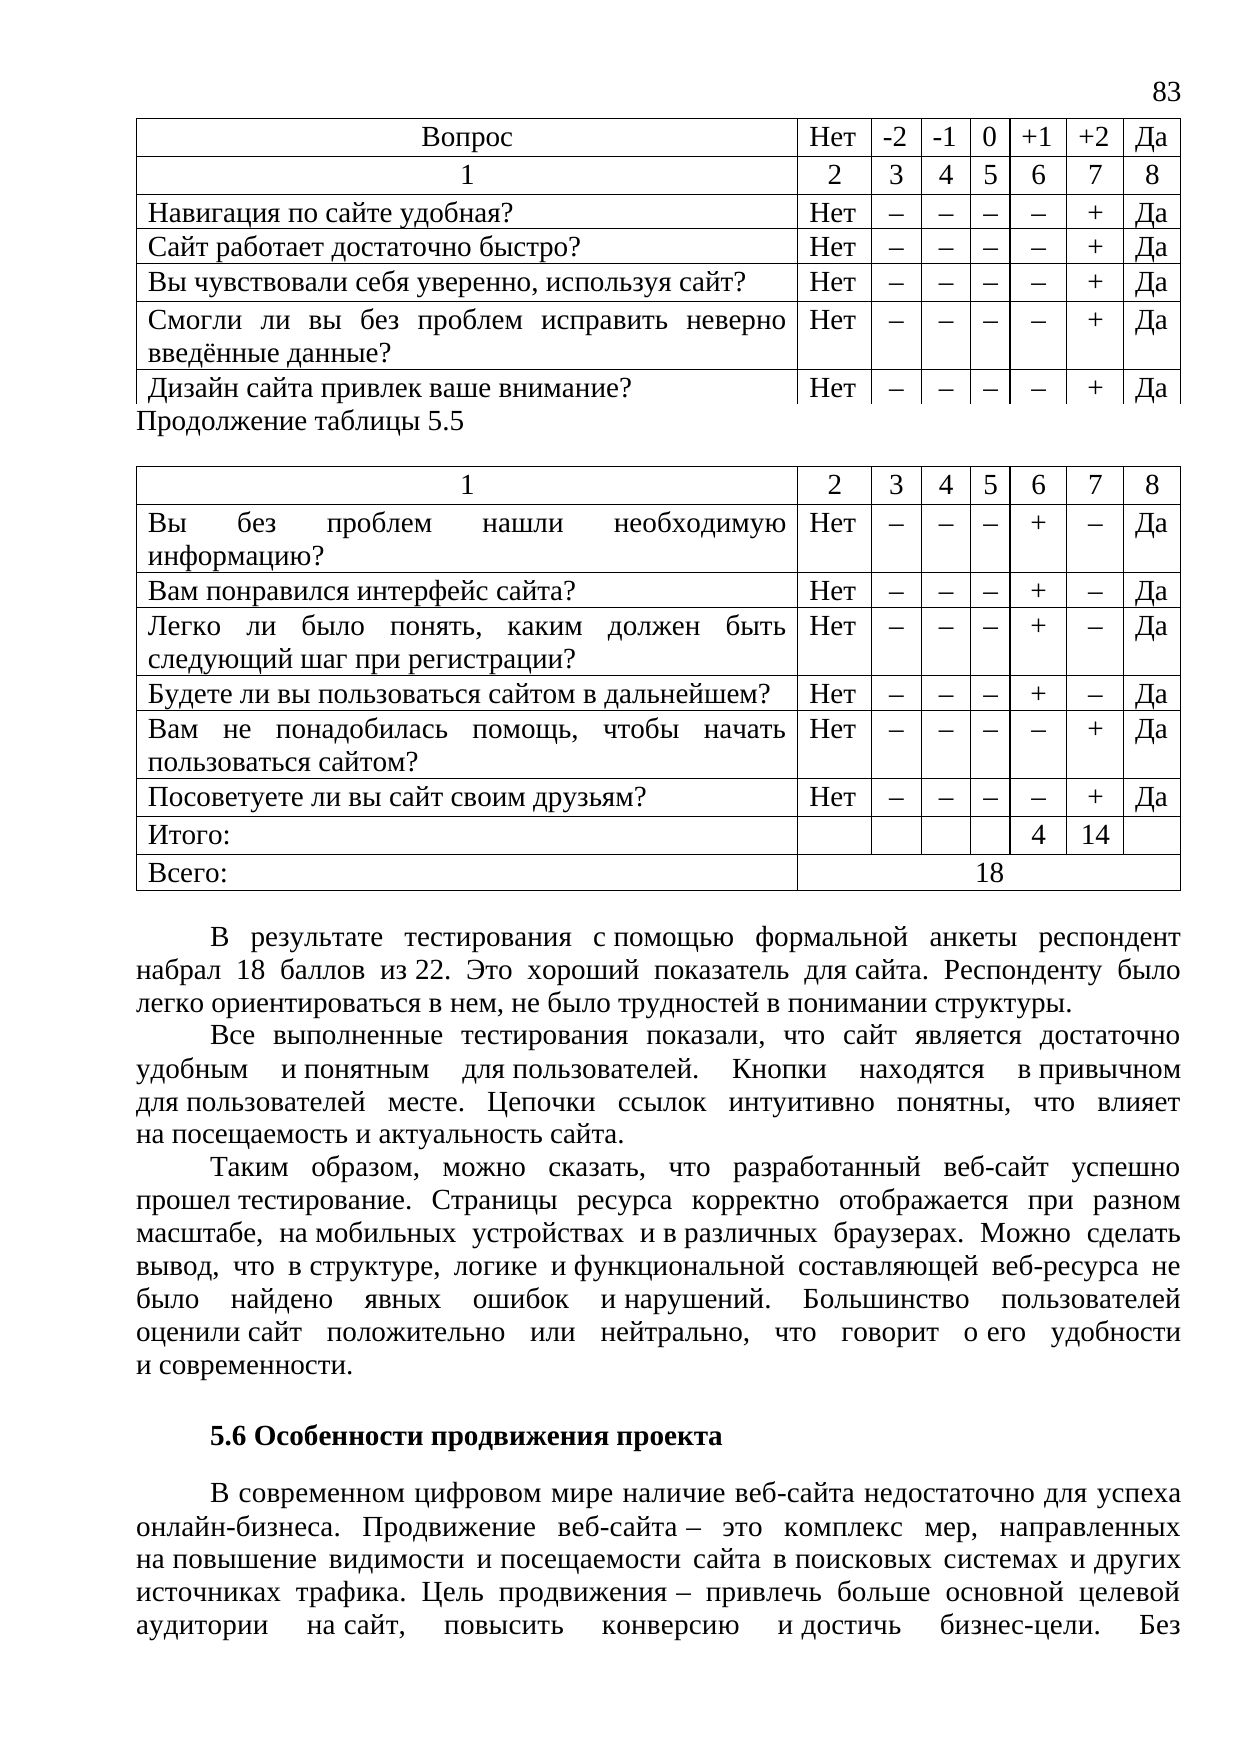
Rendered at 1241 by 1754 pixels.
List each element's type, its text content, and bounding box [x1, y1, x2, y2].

table_cell 4 [1011, 817, 1066, 854]
table_cell – [971, 676, 1009, 710]
table_cell – [1011, 370, 1066, 403]
table_cell – [922, 573, 970, 607]
table_cell – [971, 370, 1009, 403]
table_header -2 [872, 119, 921, 156]
text Продолжение таблицы 5.5 [136, 403, 1181, 437]
table_cell [798, 817, 871, 854]
table_header 5 [971, 467, 1009, 504]
table_cell Вы без проблем нашли необходимую информацию? [137, 505, 797, 572]
text Все выполненные тестирования показали, что сайт является достаточно удобным и понятным для пользователей. Кнопки находятся в привычном для пользователей месте. Цепочки ссылок интуитивно понятны, что влияет на посещаемость и актуальность сайта. [136, 1018, 1181, 1150]
table_cell – [1067, 676, 1123, 710]
table_cell – [922, 229, 970, 263]
table_cell – [1067, 608, 1123, 675]
table_cell Да [1124, 711, 1180, 778]
table_cell [922, 817, 970, 854]
table_cell 18 [798, 855, 1180, 890]
table_cell + [1011, 573, 1066, 607]
table_cell – [971, 608, 1009, 675]
table_cell – [872, 264, 921, 301]
table_cell – [1011, 302, 1066, 369]
table_cell – [922, 302, 970, 369]
table_cell Вам не понадобилась помощь, чтобы начать пользоваться сайтом? [137, 711, 797, 778]
table_cell Нет [798, 711, 871, 778]
table_header 8 [1124, 467, 1180, 504]
table_cell – [971, 779, 1009, 816]
table_cell – [971, 302, 1009, 369]
table_cell Нет [798, 302, 871, 369]
table_header 6 [1011, 467, 1066, 504]
table_cell Нет [798, 505, 871, 572]
table_cell 1 [137, 157, 797, 194]
table_cell Навигация по сайте удобная? [137, 195, 797, 228]
table_cell – [872, 608, 921, 675]
table_header 4 [922, 467, 970, 504]
table_header Да [1124, 119, 1180, 156]
table_cell Да [1124, 505, 1180, 572]
text В результате тестирования с помощью формальной анкеты респондент набрал 18 баллов из 22. Это хороший показатель для сайта. Респонденту было легко ориентироваться в нем, не было трудностей в понимании структуры. [136, 920, 1181, 1018]
table_cell + [1067, 195, 1123, 228]
table_cell – [1067, 505, 1123, 572]
table_cell Нет [798, 608, 871, 675]
table_cell 8 [1124, 157, 1180, 194]
table_cell – [971, 573, 1009, 607]
table_cell – [872, 676, 921, 710]
table_cell – [872, 711, 921, 778]
table_cell Да [1124, 573, 1180, 607]
table_cell Будете ли вы пользоваться сайтом в дальнейшем? [137, 676, 797, 710]
table_cell Нет [798, 573, 871, 607]
table_cell – [971, 264, 1009, 301]
table_cell – [922, 195, 970, 228]
table_cell + [1011, 505, 1066, 572]
table_cell Да [1124, 264, 1180, 301]
table_cell – [971, 229, 1009, 263]
table_header +1 [1011, 119, 1066, 156]
table_cell Нет [798, 229, 871, 263]
table_cell Смогли ли вы без проблем исправить неверно введённые данные? [137, 302, 797, 369]
text 5.6 Особенности продвижения проекта [136, 1418, 1181, 1451]
table_cell Всего: [137, 855, 797, 890]
table_cell – [872, 302, 921, 369]
table_header 3 [872, 467, 921, 504]
table_cell [1124, 817, 1180, 854]
table_cell – [971, 711, 1009, 778]
table_cell Да [1124, 195, 1180, 228]
table_cell Нет [798, 195, 871, 228]
table_cell – [971, 195, 1009, 228]
table_cell Да [1124, 370, 1180, 403]
table_header 0 [971, 119, 1009, 156]
table_cell + [1067, 302, 1123, 369]
table_header -1 [922, 119, 970, 156]
table_cell – [1011, 711, 1066, 778]
table_cell Нет [798, 264, 871, 301]
table_cell Да [1124, 229, 1180, 263]
table_cell 6 [1011, 157, 1066, 194]
table_cell 3 [872, 157, 921, 194]
table_cell Сайт работает достаточно быстро? [137, 229, 797, 263]
table_header 1 [137, 467, 797, 504]
table_cell 2 [798, 157, 871, 194]
table_header 7 [1067, 467, 1123, 504]
table_cell – [922, 676, 970, 710]
table_cell – [922, 505, 970, 572]
table_cell [971, 817, 1009, 854]
table_cell – [872, 370, 921, 403]
table_cell Да [1124, 676, 1180, 710]
table_header +2 [1067, 119, 1123, 156]
table_cell – [1067, 573, 1123, 607]
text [136, 1476, 1181, 1641]
table_cell – [872, 195, 921, 228]
table_cell Да [1124, 608, 1180, 675]
table_cell + [1067, 711, 1123, 778]
table_cell 7 [1067, 157, 1123, 194]
table_cell Да [1124, 302, 1180, 369]
table_header Нет [798, 119, 871, 156]
table_cell – [1011, 195, 1066, 228]
table_cell – [1011, 779, 1066, 816]
table_cell 5 [971, 157, 1009, 194]
table_cell – [922, 370, 970, 403]
table_cell Вы чувствовали себя уверенно, используя сайт? [137, 264, 797, 301]
table_cell + [1011, 608, 1066, 675]
table_cell Вам понравился интерфейс сайта? [137, 573, 797, 607]
table_cell + [1067, 779, 1123, 816]
table_cell – [922, 711, 970, 778]
table_cell + [1067, 370, 1123, 403]
table_cell Дизайн сайта привлек ваше внимание? [137, 370, 797, 403]
table_cell 4 [922, 157, 970, 194]
table_cell [872, 817, 921, 854]
table_cell Да [1124, 779, 1180, 816]
table_cell + [1011, 676, 1066, 710]
table_cell – [872, 229, 921, 263]
table_cell Посоветуете ли вы сайт своим друзьям? [137, 779, 797, 816]
table_cell Легко ли было понять, каким должен быть следующий шаг при регистрации? [137, 608, 797, 675]
table_header Вопрос [137, 119, 797, 156]
text Таким образом, можно сказать, что разработанный веб-сайт успешно прошел тестирование. Страницы ресурса корректно отображается при разном масштабе, на мобильных устройствах и в различных браузерах. Можно сделать вывод, что в структуре, логике и функциональной составляющей веб-ресурса не было найдено явных ошибок и нарушений. Большинство пользователей оценили сайт положительно или нейтрально, что говорит о его удобности и современности. [136, 1150, 1181, 1380]
table_cell – [971, 505, 1009, 572]
table_cell Нет [798, 779, 871, 816]
table_header 2 [798, 467, 871, 504]
table_cell – [872, 779, 921, 816]
table_cell + [1067, 264, 1123, 301]
table_cell + [1067, 229, 1123, 263]
table_cell – [872, 573, 921, 607]
table_cell – [1011, 229, 1066, 263]
table_cell – [1011, 264, 1066, 301]
table_cell – [922, 608, 970, 675]
table_cell Итого: [137, 817, 797, 854]
table_cell Нет [798, 370, 871, 403]
table_cell 14 [1067, 817, 1123, 854]
table_cell – [922, 779, 970, 816]
table_cell – [872, 505, 921, 572]
table_cell – [922, 264, 970, 301]
table_cell Нет [798, 676, 871, 710]
